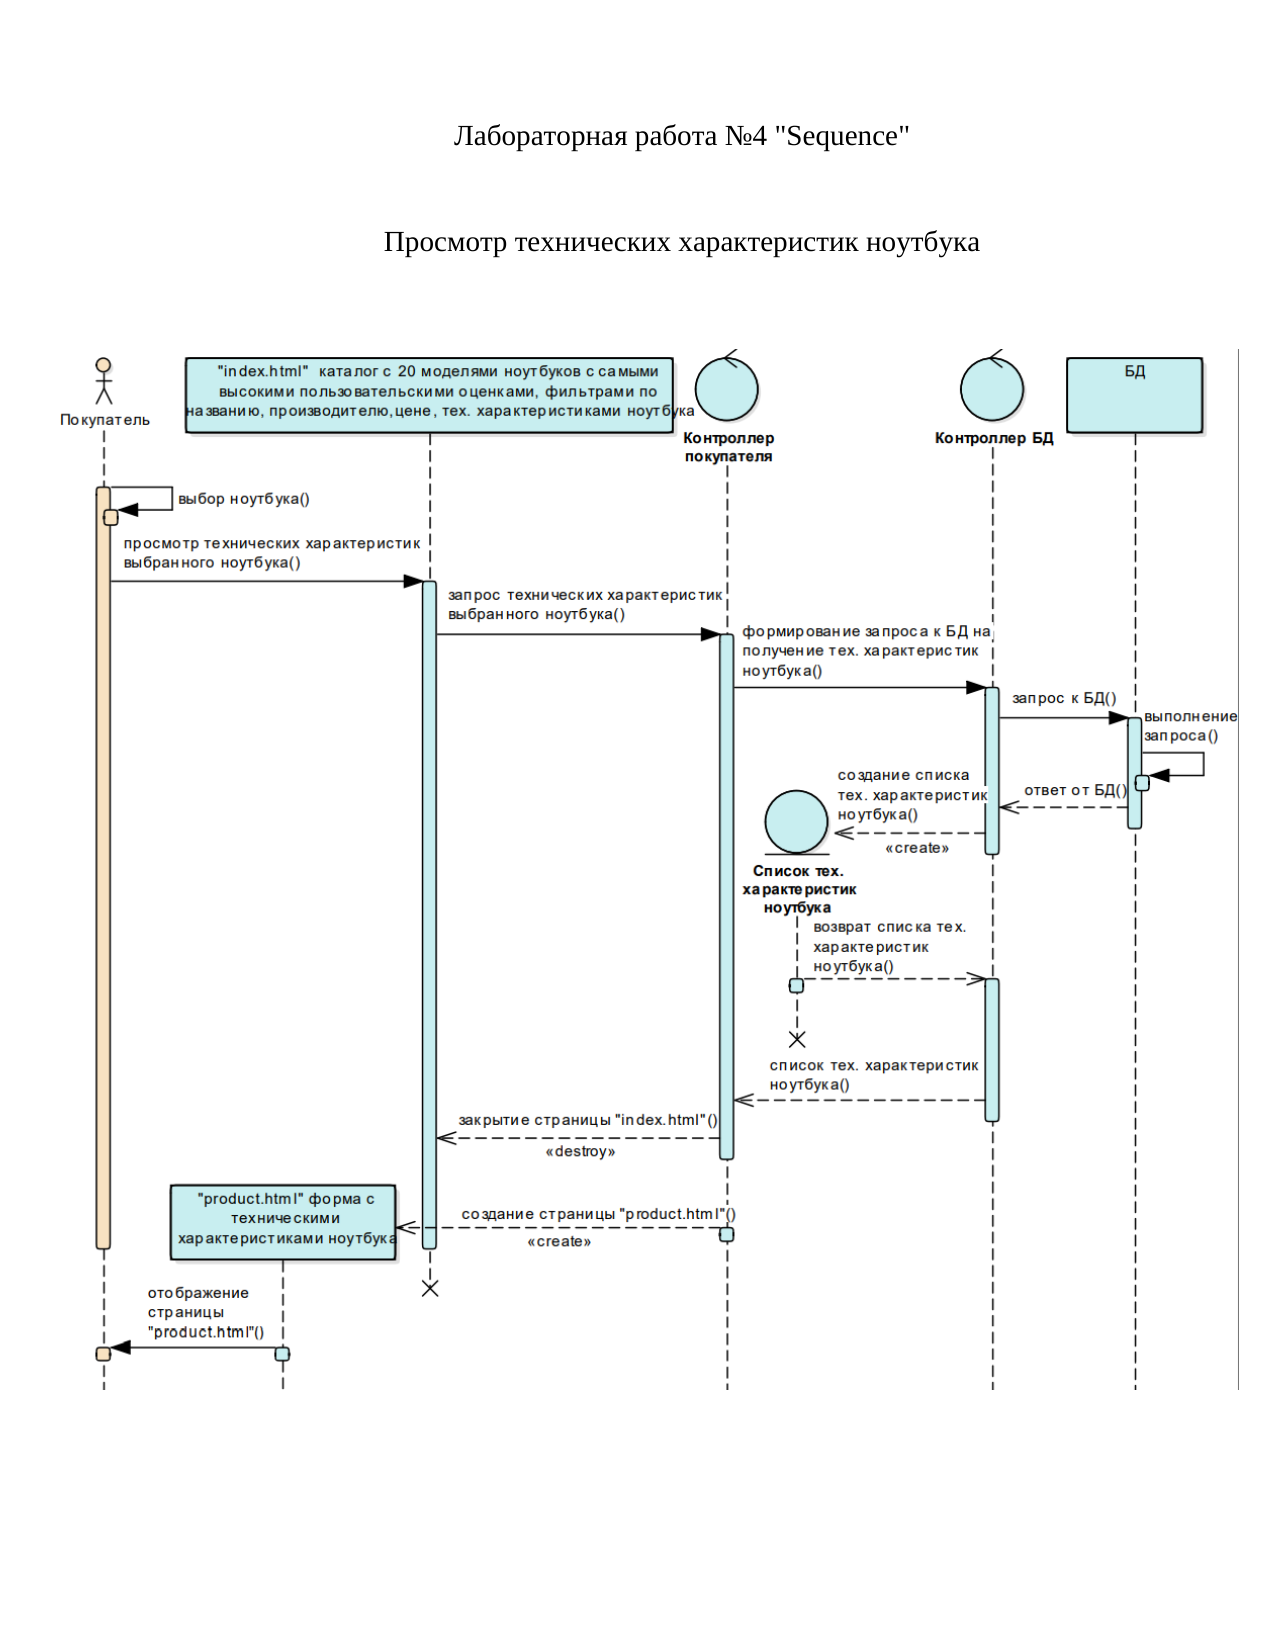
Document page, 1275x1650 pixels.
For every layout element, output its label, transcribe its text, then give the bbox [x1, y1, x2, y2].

picture [55, 349, 1239, 1390]
text Просмотр технических характеристик ноутбука [177, 224, 1186, 257]
text Лабораторная работа №4 "Sequence" [177, 118, 1186, 152]
